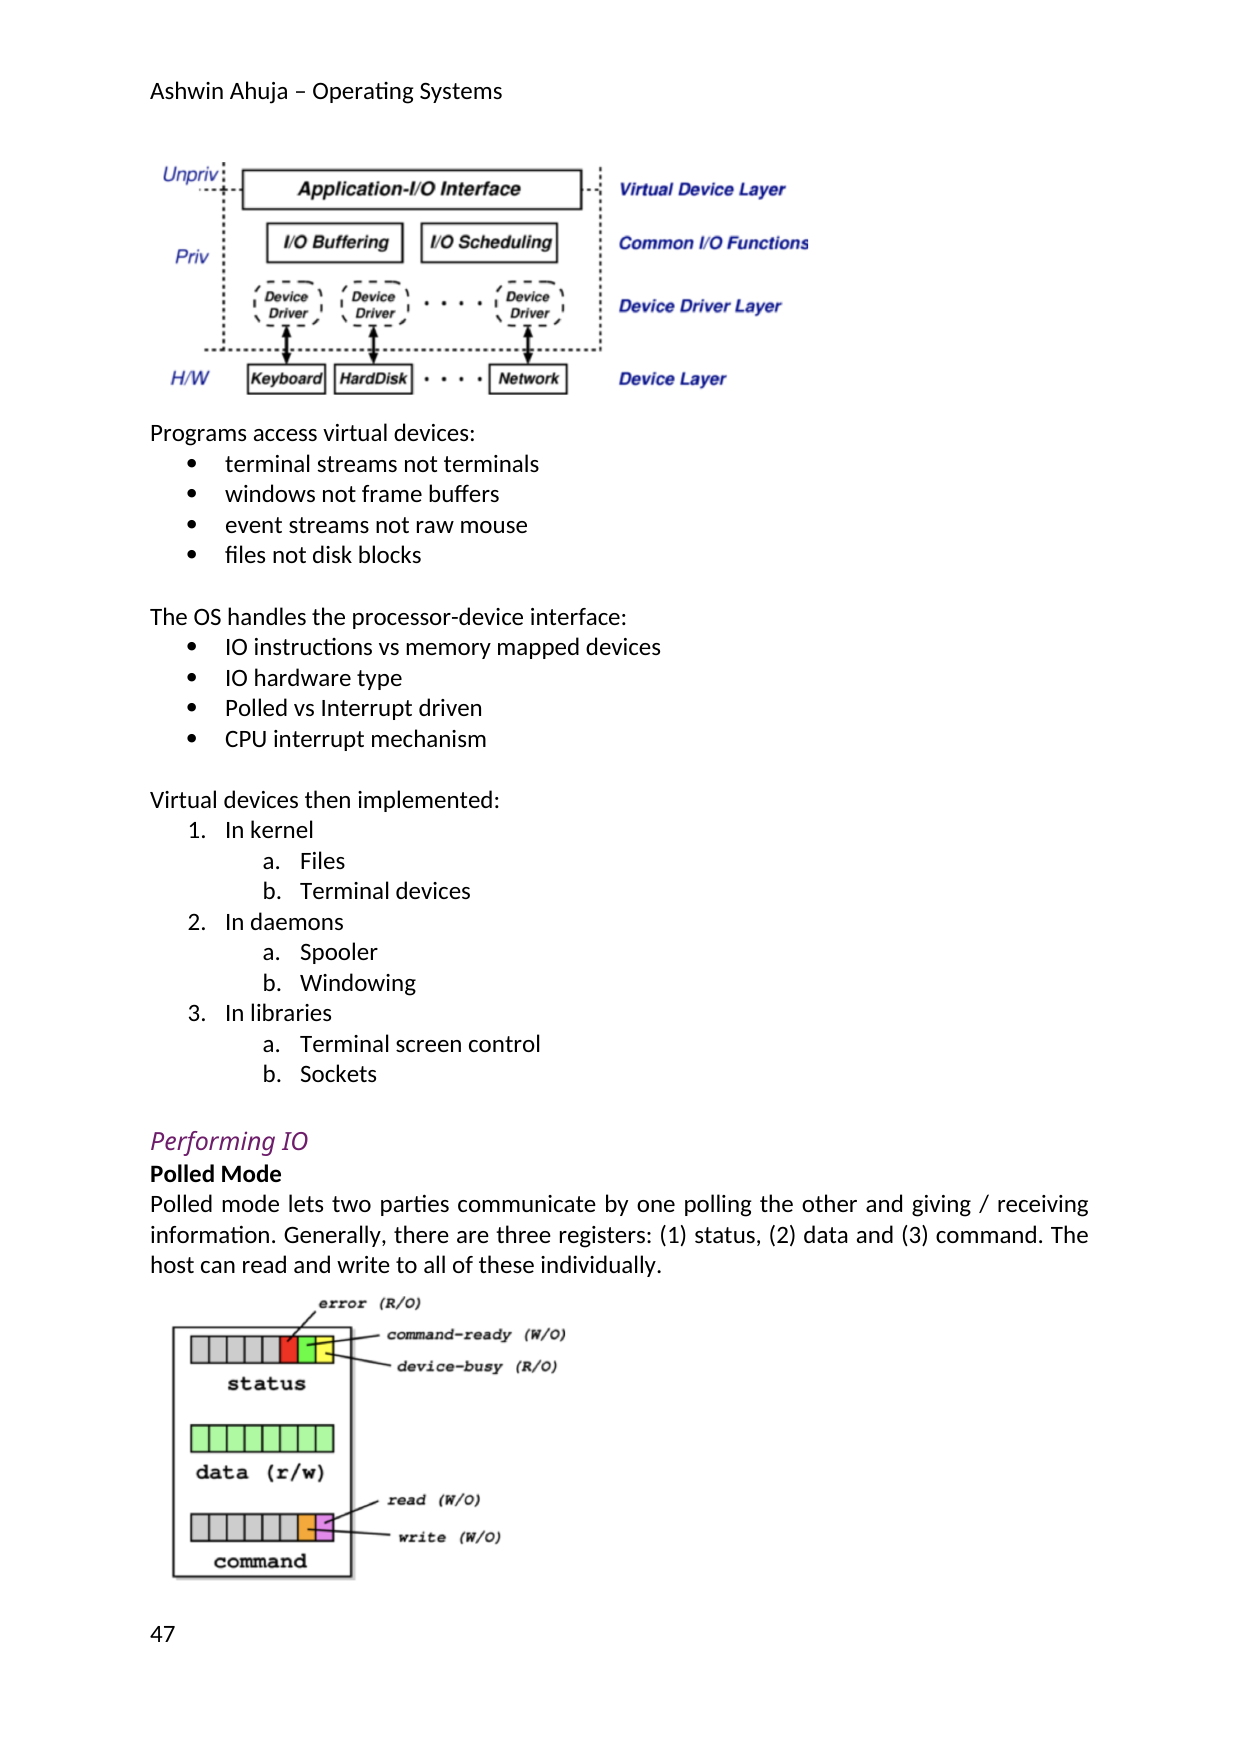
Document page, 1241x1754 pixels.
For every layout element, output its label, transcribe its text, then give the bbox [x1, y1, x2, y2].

list In kernel [187, 814, 1090, 845]
list In daemons [187, 906, 1090, 936]
text Polled mode lets two parties communicate by one polling the other and giving / receiving information. Generally, there are three registers: (1) status, (2) data and (3) command. The host can read and write to all of these individually. [150, 1188, 1090, 1280]
list Sockets [262, 1058, 1090, 1089]
list Windowing [262, 967, 1090, 997]
list terminal streams not terminals [187, 448, 1090, 478]
list Files [262, 845, 1090, 875]
text Virtual devices then implemented: [150, 784, 1090, 814]
list IO hardware type [187, 662, 1090, 692]
list Spooler [262, 936, 1090, 967]
list files not disk blocks [187, 539, 1090, 570]
text The OS handles the processor-device interface: [150, 601, 1090, 631]
list windows not frame buffers [187, 478, 1090, 509]
list Terminal screen control [262, 1028, 1090, 1058]
text Programs access virtual devices: [150, 417, 1090, 448]
list IO instructions vs memory mapped devices [187, 631, 1090, 662]
picture [150, 1279, 580, 1591]
list event streams not raw mouse [187, 509, 1090, 539]
list Terminal devices [262, 875, 1090, 906]
list CPU interrupt mechanism [187, 723, 1090, 753]
list In libraries [187, 997, 1090, 1028]
text Polled Mode [150, 1158, 1090, 1188]
picture [150, 150, 824, 418]
list Polled vs Interrupt driven [187, 692, 1090, 723]
subtitle Performing IO [150, 1124, 1090, 1158]
